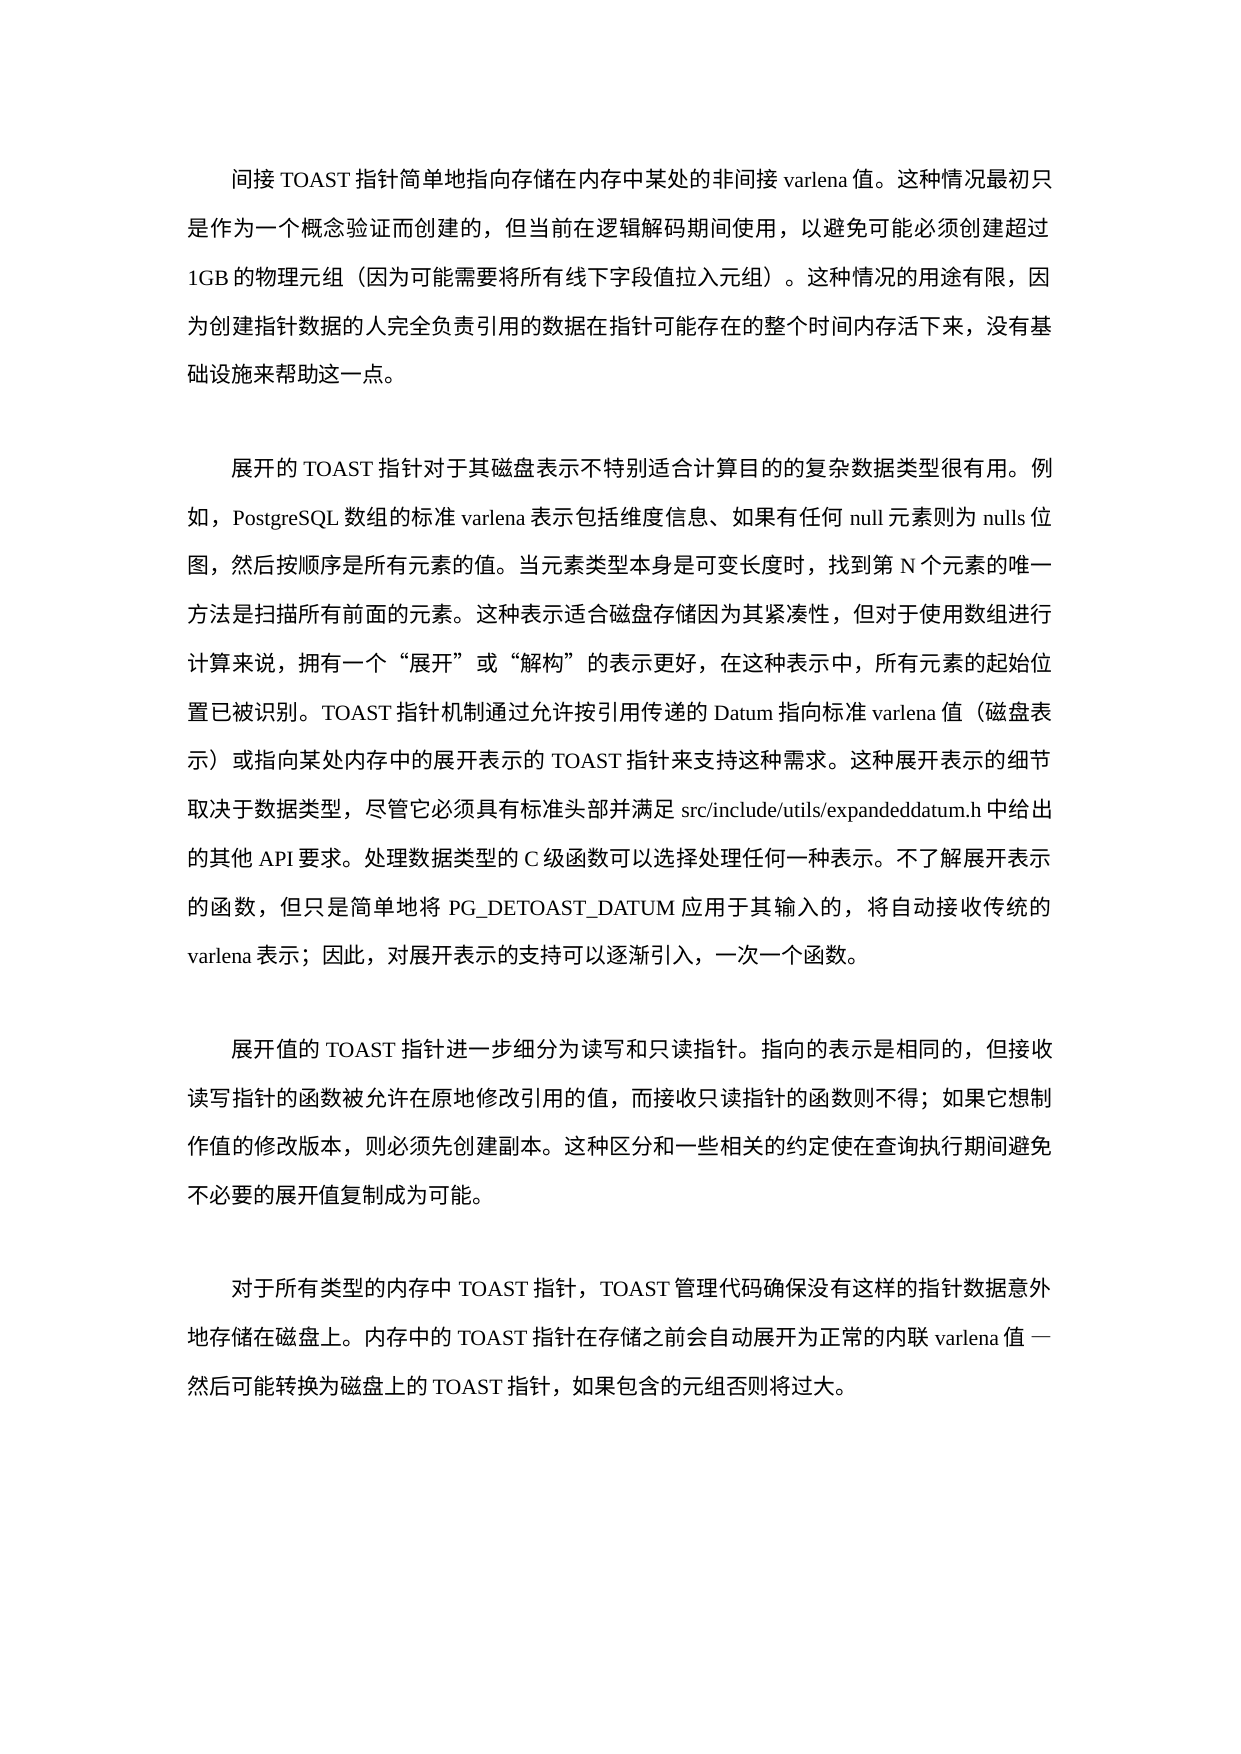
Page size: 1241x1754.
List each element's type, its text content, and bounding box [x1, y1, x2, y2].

text 间接TOAST指针简单地指向存储在内存中某处的非间接varlena值。这种情况最初只是作为一个概念验证而创建的，但当前在逻辑解码期间使用，以避免可能必须创建超过1GB的物理元组（因为可能需要将所有线下字段值拉入元组）。这种情况的用途有限，因为创建指针数据的人完全负责引用的数据在指针可能存在的整个时间内存活下来，没有基础设施来帮助这一点。 [187, 162, 1053, 389]
text 展开的TOAST指针对于其磁盘表示不特别适合计算目的的复杂数据类型很有用。例如，PostgreSQL数组的标准varlena表示包括维度信息、如果有任何null元素则为nulls位图，然后按顺序是所有元素的值。当元素类型本身是可变长度时，找到第N个元素的唯一方法是扫描所有前面的元素。这种表示适合磁盘存储因为其紧凑性，但对于使用数组进行计算来说，拥有一个“展开”或“解构”的表示更好，在这种表示中，所有元素的起始位置已被识别。TOAST指针机制通过允许按引用传递的Datum指向标准varlena值（磁盘表示）或指向某处内存中的展开表示的TOAST指针来支持这种需求。这种展开表示的细节取决于数据类型，尽管它必须具有标准头部并满足src/include/utils/expandeddatum.h中给出的其他API要求。处理数据类型的C级函数可以选择处理任何一种表示。不了解展开表示的函数，但只是简单地将PG_DETOAST_DATUM应用于其输入的，将自动接收传统的varlena表示；因此，对展开表示的支持可以逐渐引入，一次一个函数。 [187, 450, 1053, 970]
text 对于所有类型的内存中TOAST指针，TOAST管理代码确保没有这样的指针数据意外地存储在磁盘上。内存中的TOAST指针在存储之前会自动展开为正常的内联varlena值 — 然后可能转换为磁盘上的TOAST指针，如果包含的元组否则将过大。 [187, 1271, 1053, 1401]
text 展开值的TOAST指针进一步细分为读写和只读指针。指向的表示是相同的，但接收读写指针的函数被允许在原地修改引用的值，而接收只读指针的函数则不得；如果它想制作值的修改版本，则必须先创建副本。这种区分和一些相关的约定使在查询执行期间避免不必要的展开值复制成为可能。 [187, 1031, 1053, 1210]
